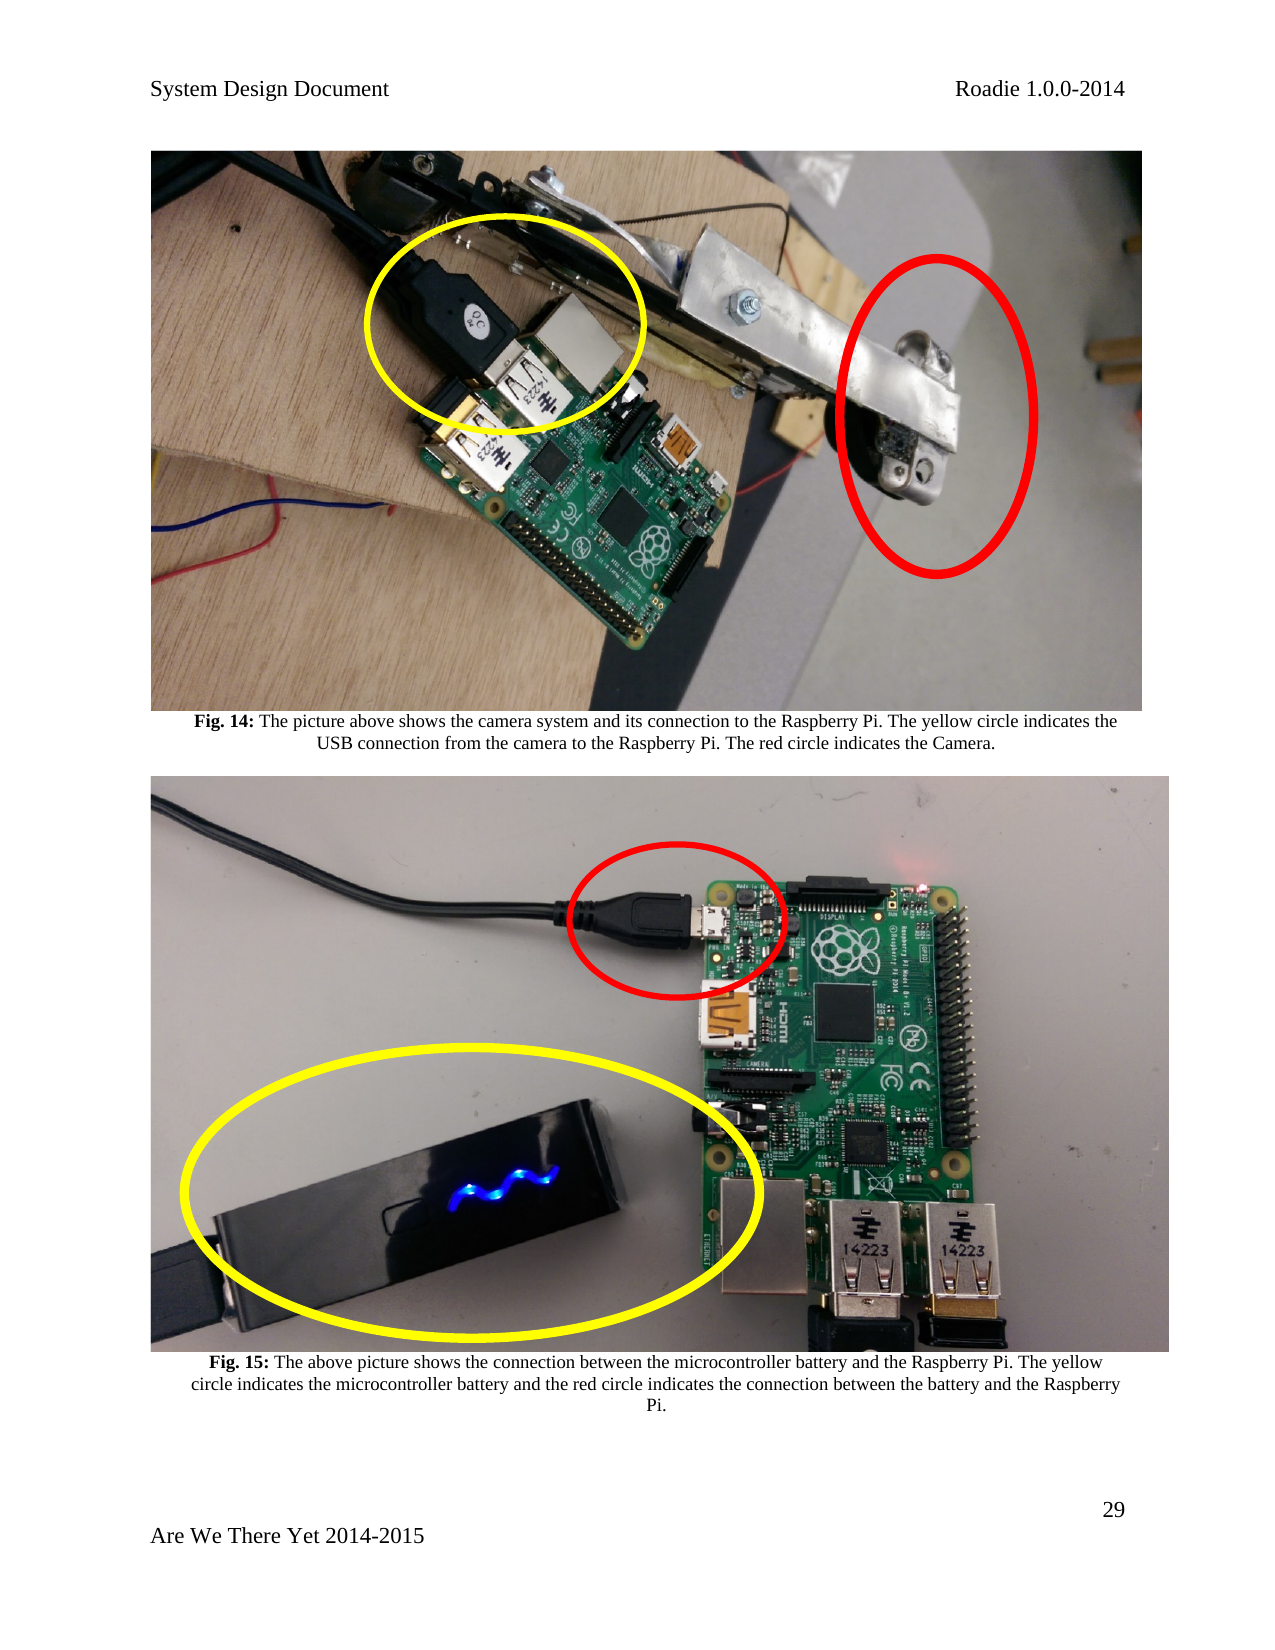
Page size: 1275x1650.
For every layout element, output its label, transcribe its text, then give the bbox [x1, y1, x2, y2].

text Fig. 14: The picture above shows the camera system and its connection to the Raspberry Pi. The yellow circle indicates the USB connection from the camera to the Raspberry Pi. The red circle indicates the Camera. [187, 711, 1125, 753]
picture [152, 776, 1168, 1352]
picture [152, 151, 1141, 711]
text Fig. 15: The above picture shows the connection between the microcontroller battery and the Raspberry Pi. The yellow circle indicates the microcontroller battery and the red circle indicates the connection between the battery and the Raspberry Pi. [187, 1352, 1125, 1416]
